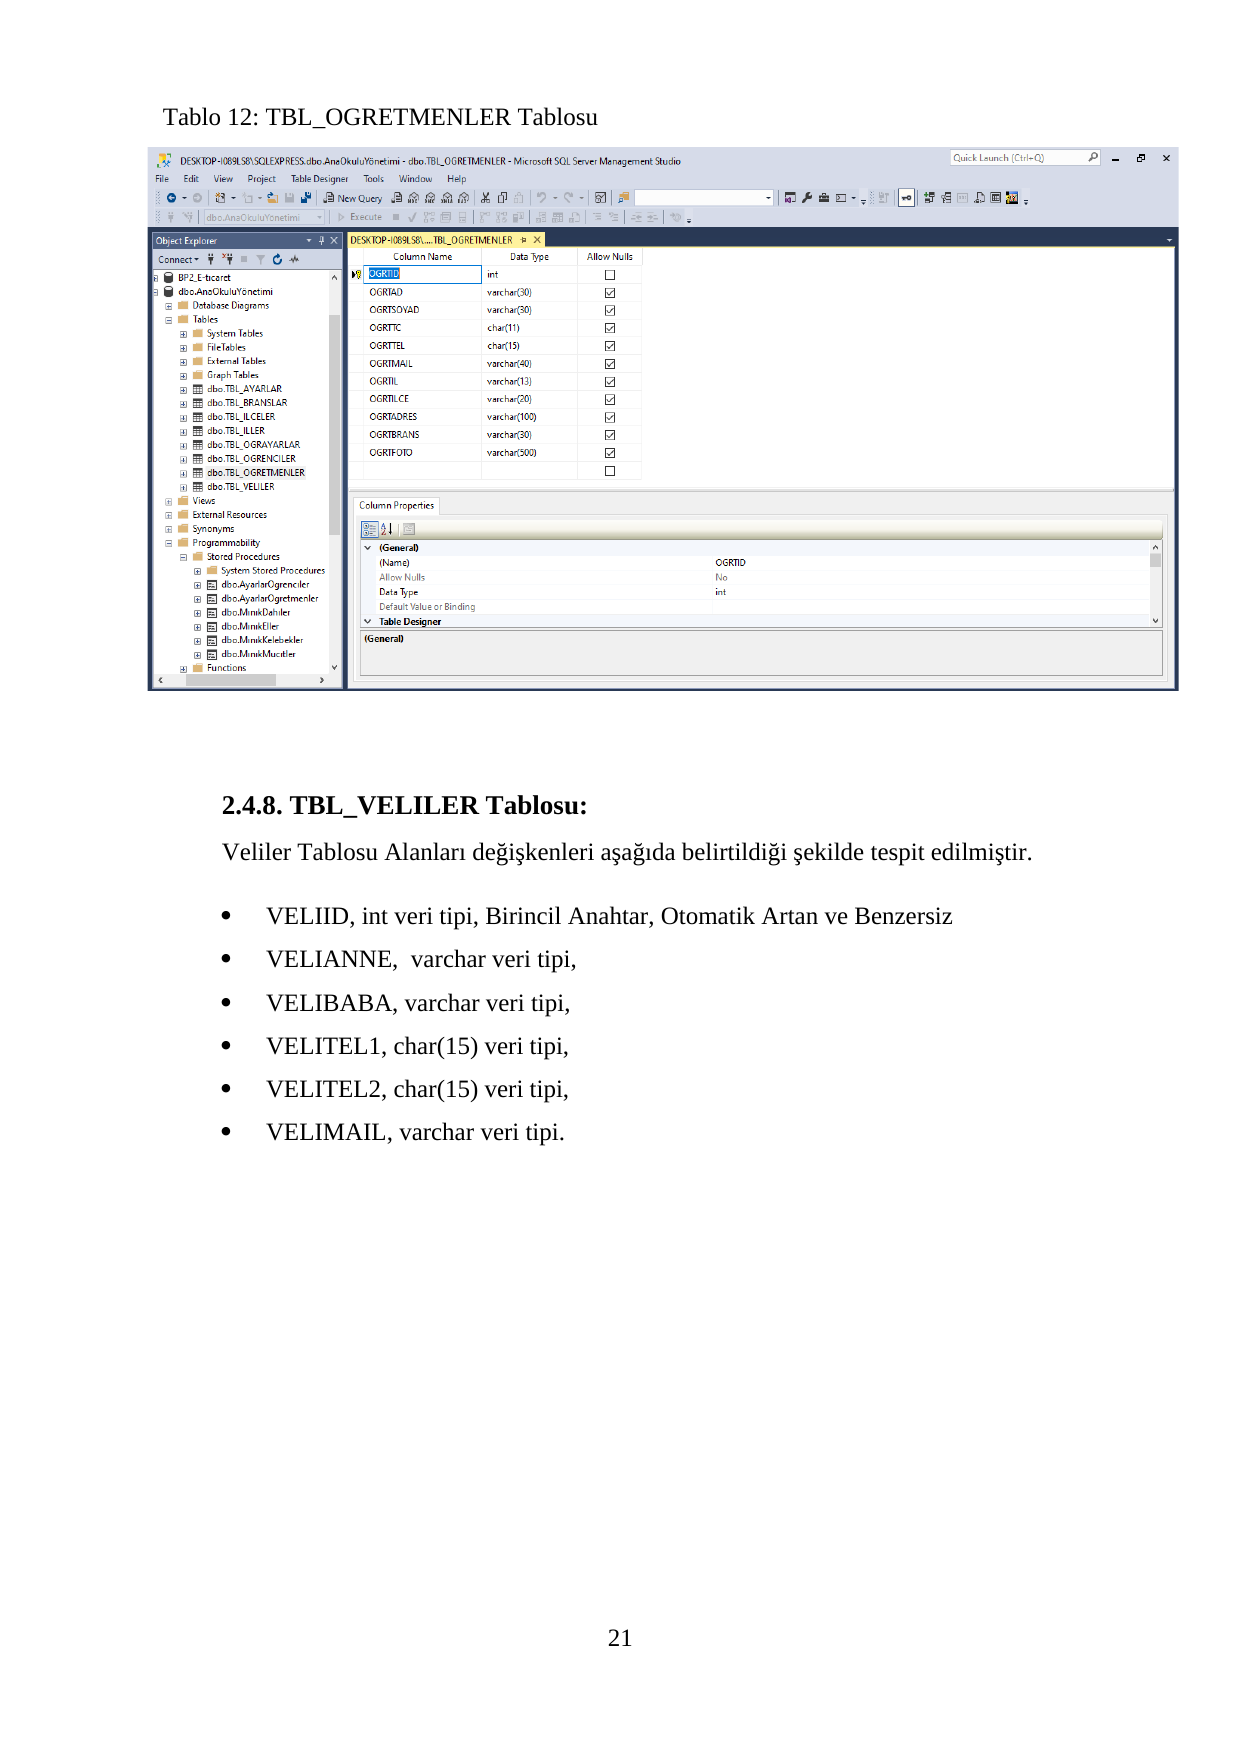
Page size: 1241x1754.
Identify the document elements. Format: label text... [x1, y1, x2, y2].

list VELIBABA, varchar veri tipi, [222, 988, 1092, 1016]
picture [147, 147, 1179, 691]
list VELITEL1, char(15) veri tipi, [222, 1031, 1092, 1059]
text Veliler Tablosu Alanları değişkenleri aşağıda belirtildiği şekilde tespit edilmiştir. [148, 837, 1092, 866]
list VELIID, int veri tipi, Birincil Anahtar, Otomatik Artan ve Benzersiz [222, 901, 1092, 930]
list VELIANNE, varchar veri tipi, [222, 944, 1092, 973]
list VELITEL2, char(15) veri tipi, [222, 1074, 1092, 1103]
subtitle 2.4.8. TBL_VELILER Tablosu: [148, 789, 1092, 820]
list VELIMAIL, varchar veri tipi. [222, 1117, 1092, 1146]
